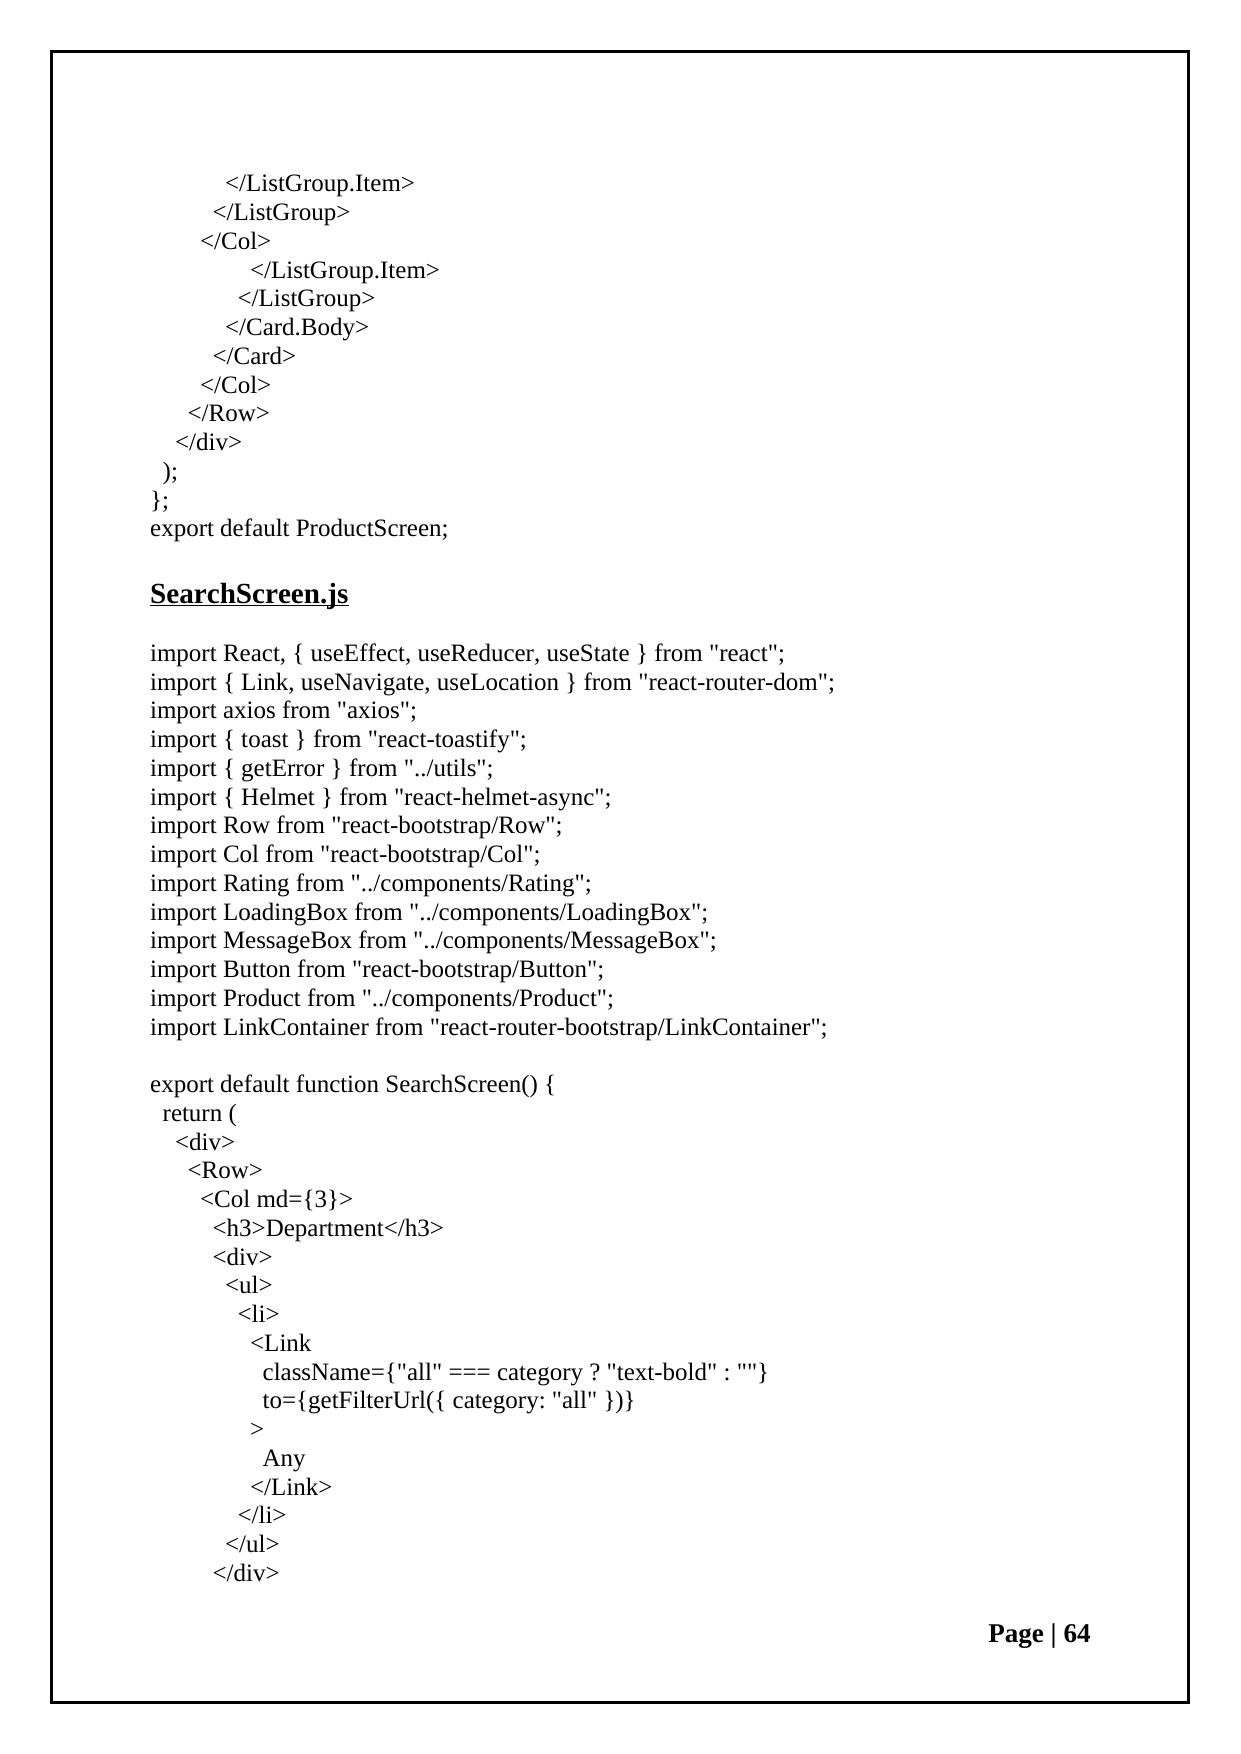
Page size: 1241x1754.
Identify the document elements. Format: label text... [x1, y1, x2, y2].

text SearchScreen.js [150, 576, 1090, 609]
text <li> [150, 1299, 1090, 1328]
text </Col> [150, 370, 1090, 398]
text ); [150, 456, 1090, 485]
text import Rating from "../components/Rating"; [150, 868, 1090, 897]
text import axios from "axios"; [150, 696, 1090, 724]
text <div> [150, 1127, 1090, 1156]
text </Card> [150, 341, 1090, 370]
text import { Link, useNavigate, useLocation } from "react-router-dom"; [150, 667, 1090, 696]
text import React, { useEffect, useReducer, useState } from "react"; [150, 638, 1090, 667]
text </ul> [150, 1529, 1090, 1558]
text </ListGroup> [150, 283, 1090, 312]
text import Product from "../components/Product"; [150, 983, 1090, 1012]
text </Card.Body> [150, 312, 1090, 341]
text import { getError } from "../utils"; [150, 753, 1090, 782]
text > [150, 1414, 1090, 1443]
text return ( [150, 1098, 1090, 1127]
text import Row from "react-bootstrap/Row"; [150, 811, 1090, 839]
text import LinkContainer from "react-router-bootstrap/LinkContainer"; [150, 1012, 1090, 1041]
text </Link> [150, 1472, 1090, 1501]
text </li> [150, 1501, 1090, 1529]
text <Link [150, 1328, 1090, 1357]
text </Row> [150, 398, 1090, 427]
text Any [150, 1443, 1090, 1472]
text </ListGroup.Item> [150, 255, 1090, 283]
text import { toast } from "react-toastify"; [150, 724, 1090, 753]
text import { Helmet } from "react-helmet-async"; [150, 782, 1090, 811]
text <div> [150, 1242, 1090, 1271]
text import MessageBox from "../components/MessageBox"; [150, 926, 1090, 954]
text import Button from "react-bootstrap/Button"; [150, 954, 1090, 983]
text }; [150, 485, 1090, 513]
text import LoadingBox from "../components/LoadingBox"; [150, 897, 1090, 926]
text </ListGroup> [150, 197, 1090, 226]
text </div> [150, 427, 1090, 456]
text import Col from "react-bootstrap/Col"; [150, 839, 1090, 868]
text <Row> [150, 1156, 1090, 1184]
text <Col md={3}> [150, 1184, 1090, 1213]
text to={getFilterUrl({ category: "all" })} [150, 1386, 1090, 1414]
text <ul> [150, 1271, 1090, 1299]
text export default function SearchScreen() { [150, 1069, 1090, 1098]
text </Col> [150, 226, 1090, 255]
text className={"all" === category ? "text-bold" : ""} [150, 1357, 1090, 1386]
text <h3>Department</h3> [150, 1213, 1090, 1242]
text </ListGroup.Item> [150, 168, 1090, 197]
text </div> [150, 1558, 1090, 1587]
text export default ProductScreen; [150, 513, 1090, 542]
